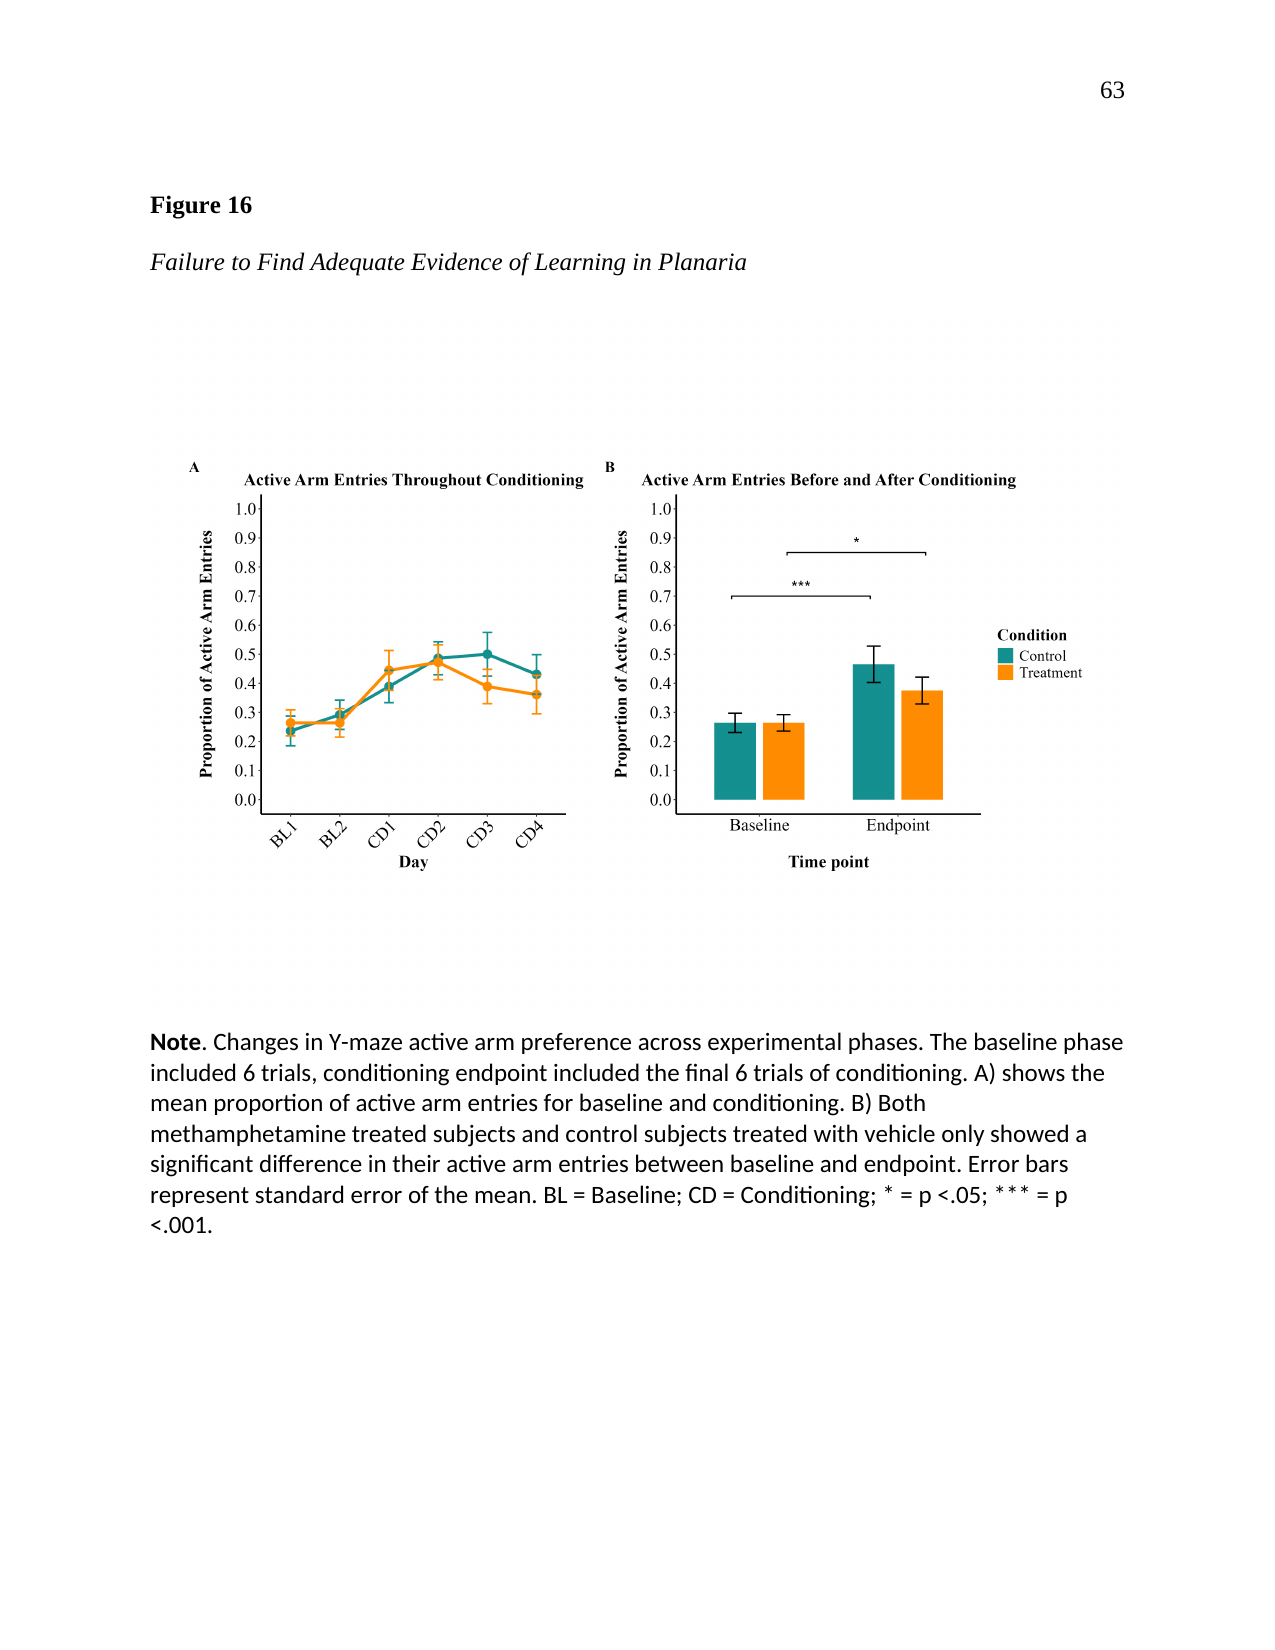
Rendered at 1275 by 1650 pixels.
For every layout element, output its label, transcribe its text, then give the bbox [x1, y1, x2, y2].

title Figure 16 [150, 190, 1125, 219]
text Failure to Find Adequate Evidence of Learning in Planaria [150, 247, 1125, 276]
text Note. Changes in Y-maze active arm preference across experimental phases. The baseline phase included 6 trials, conditioning endpoint included the final 6 trials of conditioning. A) shows the mean proportion of active arm entries for baseline and conditioning. B) Both methamphetamine treated subjects and control subjects treated with vehicle only showed a significant difference in their active arm entries between baseline and endpoint. Error bars represent standard error of the mean. BL = Baseline; CD = Conditioning; * = p <.05; *** = p <.001. [150, 1026, 1125, 1240]
picture [150, 317, 1125, 1014]
